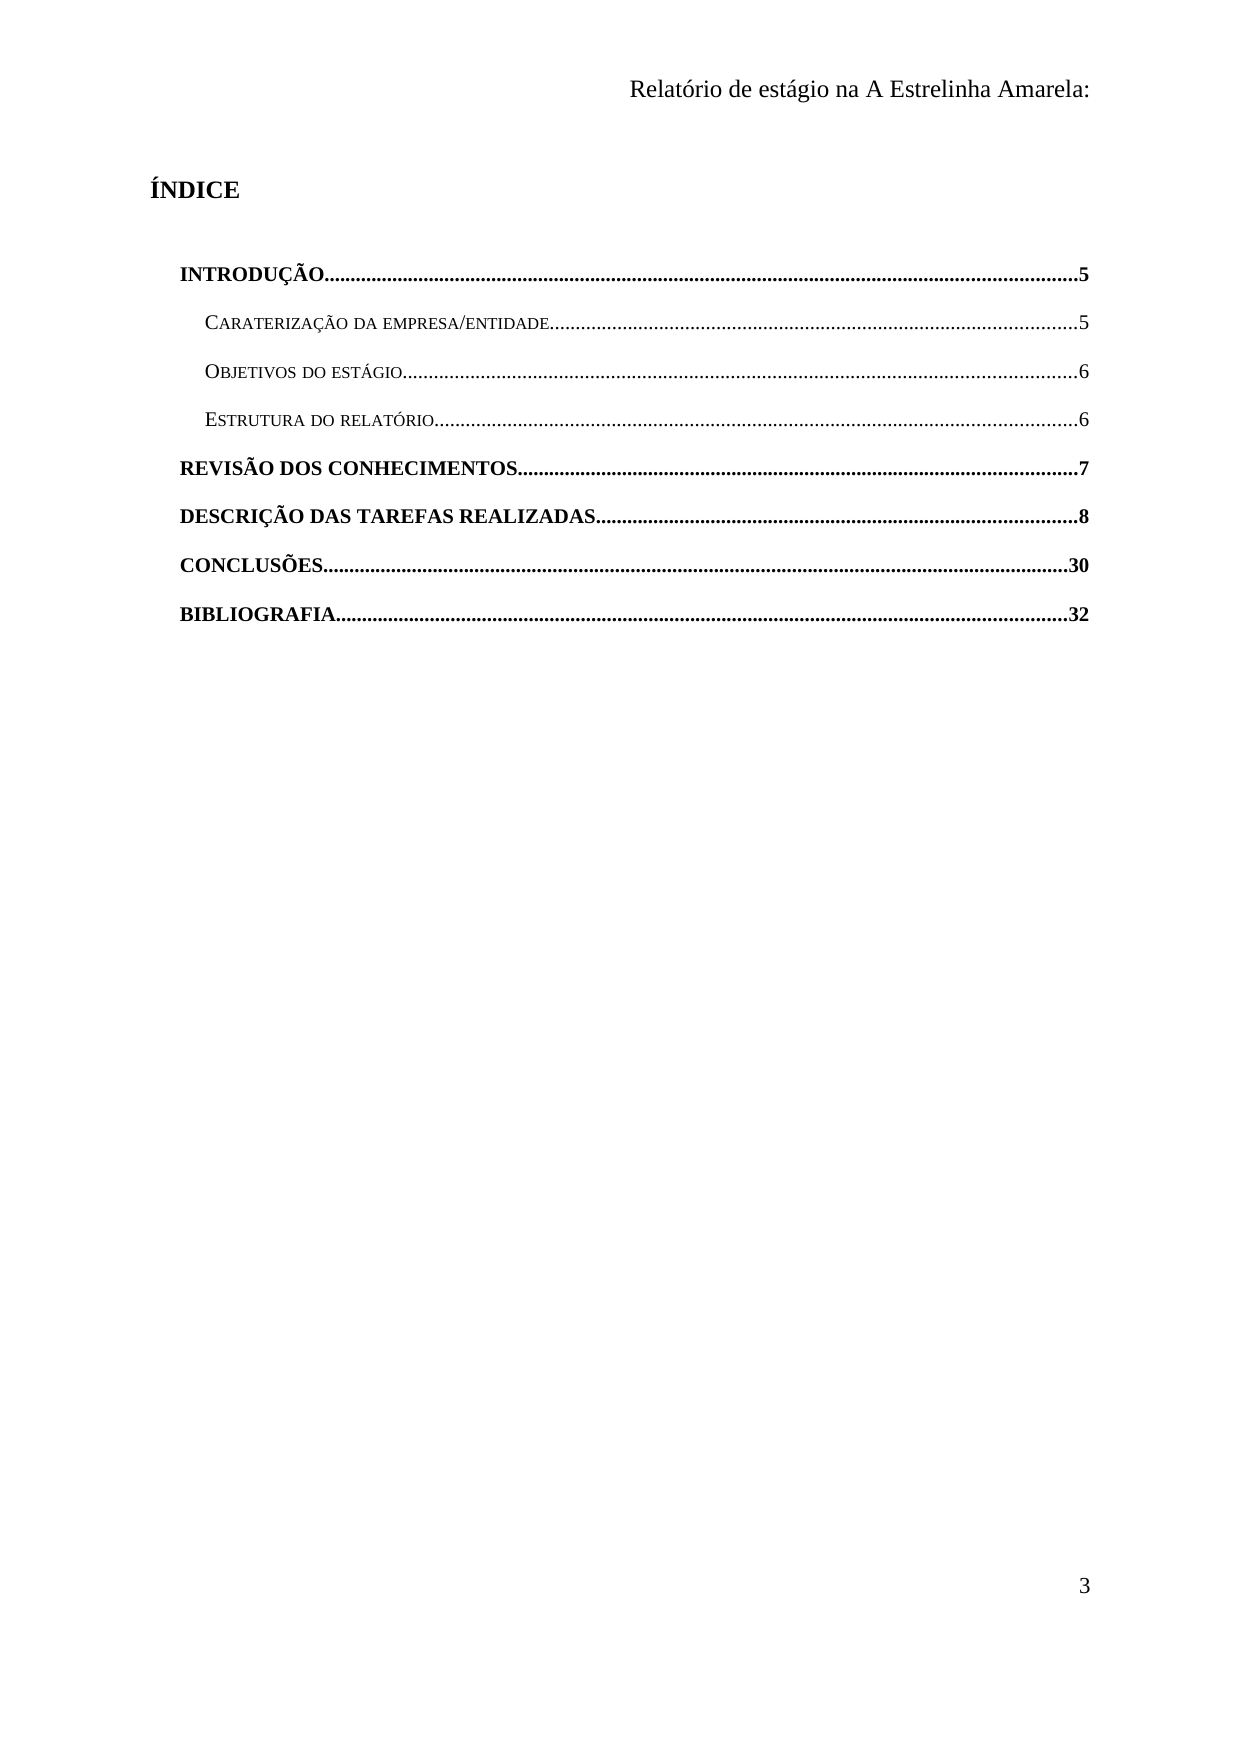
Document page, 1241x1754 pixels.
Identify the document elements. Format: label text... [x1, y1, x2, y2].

text CONCLUSÕES 30 [150, 553, 1090, 577]
text BIBLIOGRAFIA 32 [150, 601, 1090, 626]
text Caraterização da empresa/entidade 5 [175, 310, 1090, 334]
subtitle Índice [150, 175, 1090, 204]
text Objetivos do estágio 6 [175, 359, 1090, 383]
text REVISÃO DOS CONHECIMENTOS 7 [150, 456, 1090, 480]
text DESCRIÇÃO DAS TAREFAS REALIZADAS 8 [150, 504, 1090, 528]
text INTRODUÇÃO 5 [150, 262, 1090, 286]
text Estrutura do relatório 6 [175, 407, 1090, 431]
